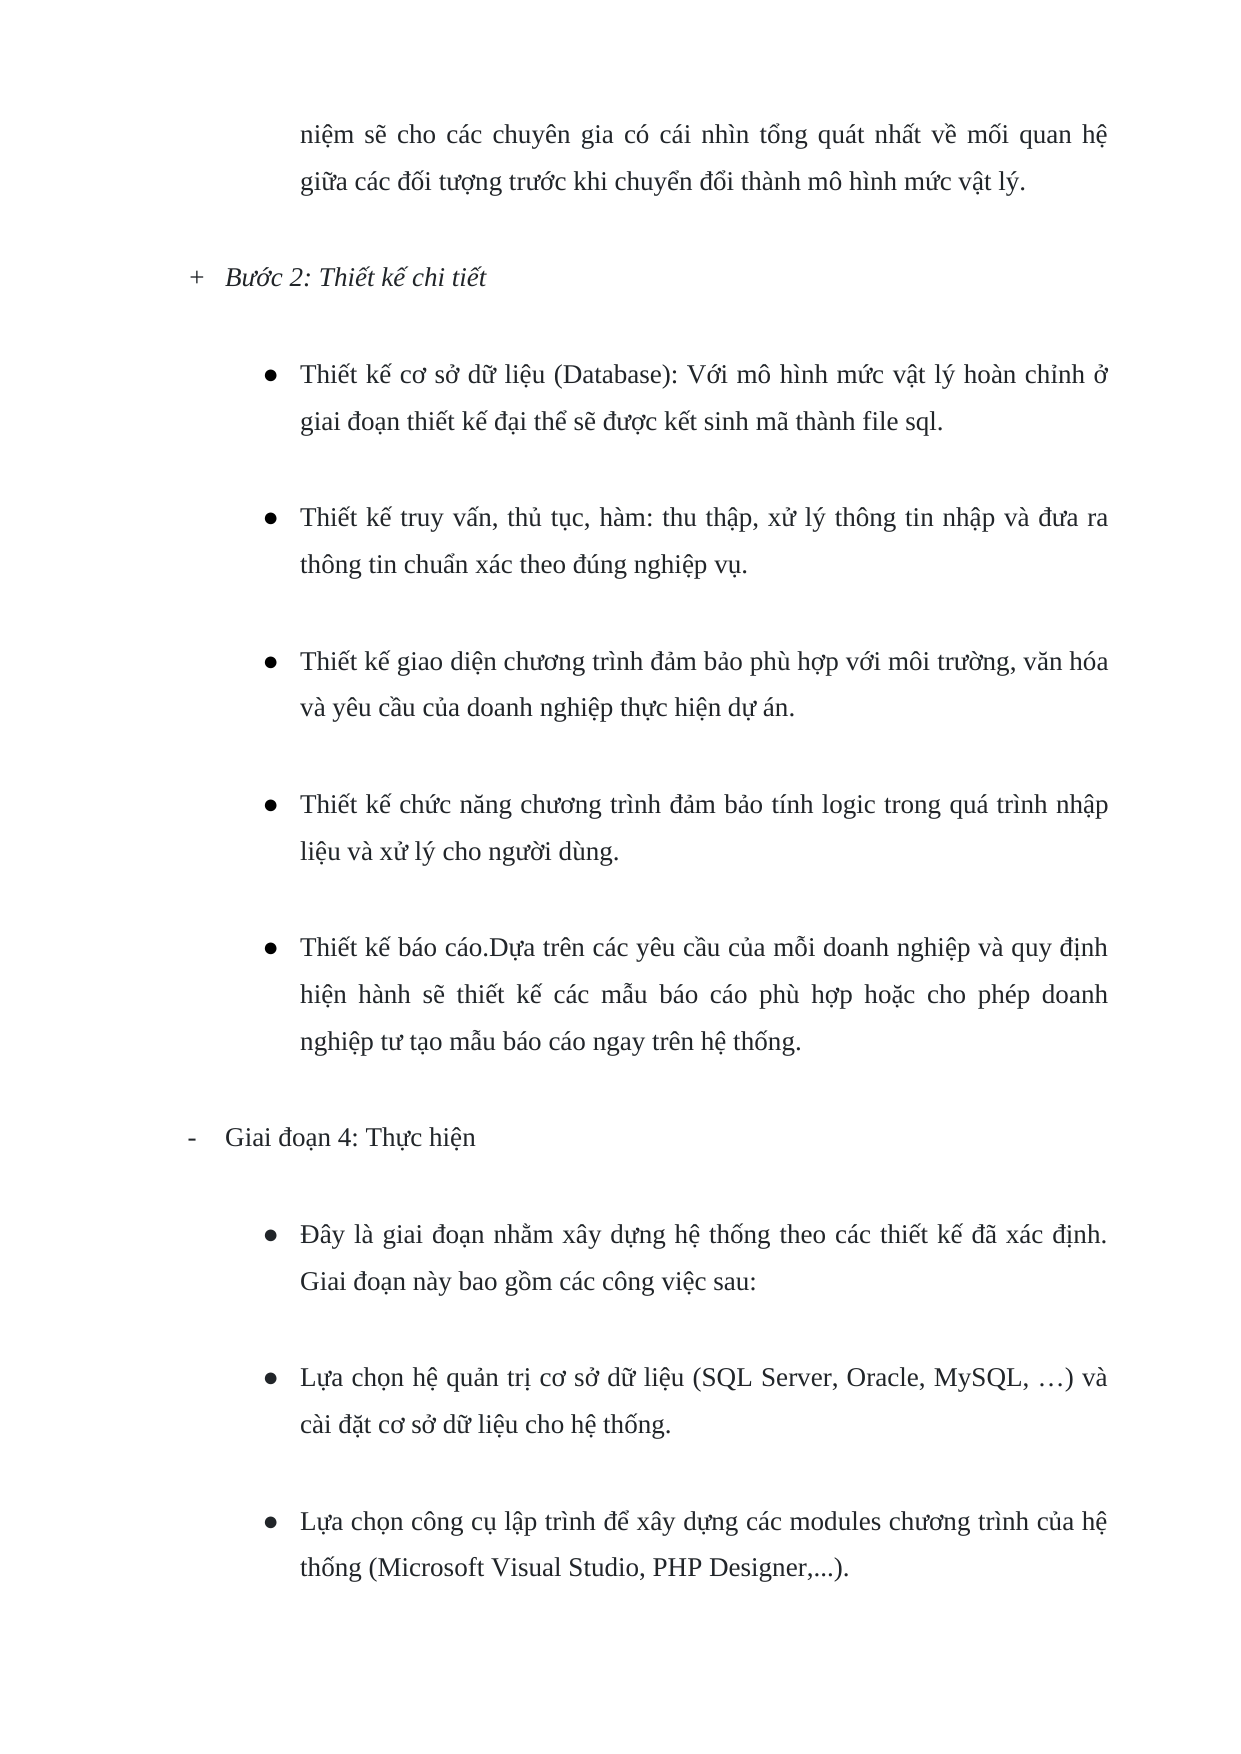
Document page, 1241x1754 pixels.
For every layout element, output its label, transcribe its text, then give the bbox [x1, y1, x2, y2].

list Thiết kế giao diện chương trình đảm bảo phù hợp với môi trường, văn hóa và yêu cầu của doanh nghiệp thực hiện dự án. [262, 645, 1109, 722]
list Thiết kế báo cáo.Dựa trên các yêu cầu của mỗi doanh nghiệp và quy định hiện hành sẽ thiết kế các mẫu báo cáo phù hợp hoặc cho phép doanh nghiệp tư tạo mẫu báo cáo ngay trên hệ thống. [262, 931, 1109, 1056]
list Lựa chọn hệ quản trị cơ sở dữ liệu (SQL Server, Oracle, MySQL, …) và cài đặt cơ sở dữ liệu cho hệ thống. [262, 1361, 1109, 1439]
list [262, 118, 1109, 196]
list Thiết kế cơ sở dữ liệu (Database): Với mô hình mức vật lý hoàn chỉnh ở giai đoạn thiết kế đại thể sẽ được kết sinh mã thành file sql. [262, 358, 1109, 436]
list Thiết kế chức năng chương trình đảm bảo tính logic trong quá trình nhập liệu và xử lý cho người dùng. [262, 788, 1109, 866]
list Lựa chọn công cụ lập trình để xây dựng các modules chương trình của hệ thống (Microsoft Visual Studio, PHP Designer,...). [262, 1505, 1109, 1582]
list Bước 2: Thiết kế chi tiết [187, 261, 1109, 292]
subtitle Giai đoạn 4: Thực hiện [187, 1121, 1109, 1152]
list Đây là giai đoạn nhằm xây dựng hệ thống theo các thiết kế đã xác định. Giai đoạn này bao gồm các công việc sau: [262, 1218, 1109, 1296]
list Thiết kế truy vấn, thủ tục, hàm: thu thập, xử lý thông tin nhập và đưa ra thông tin chuẩn xác theo đúng nghiệp vụ. [262, 501, 1109, 579]
